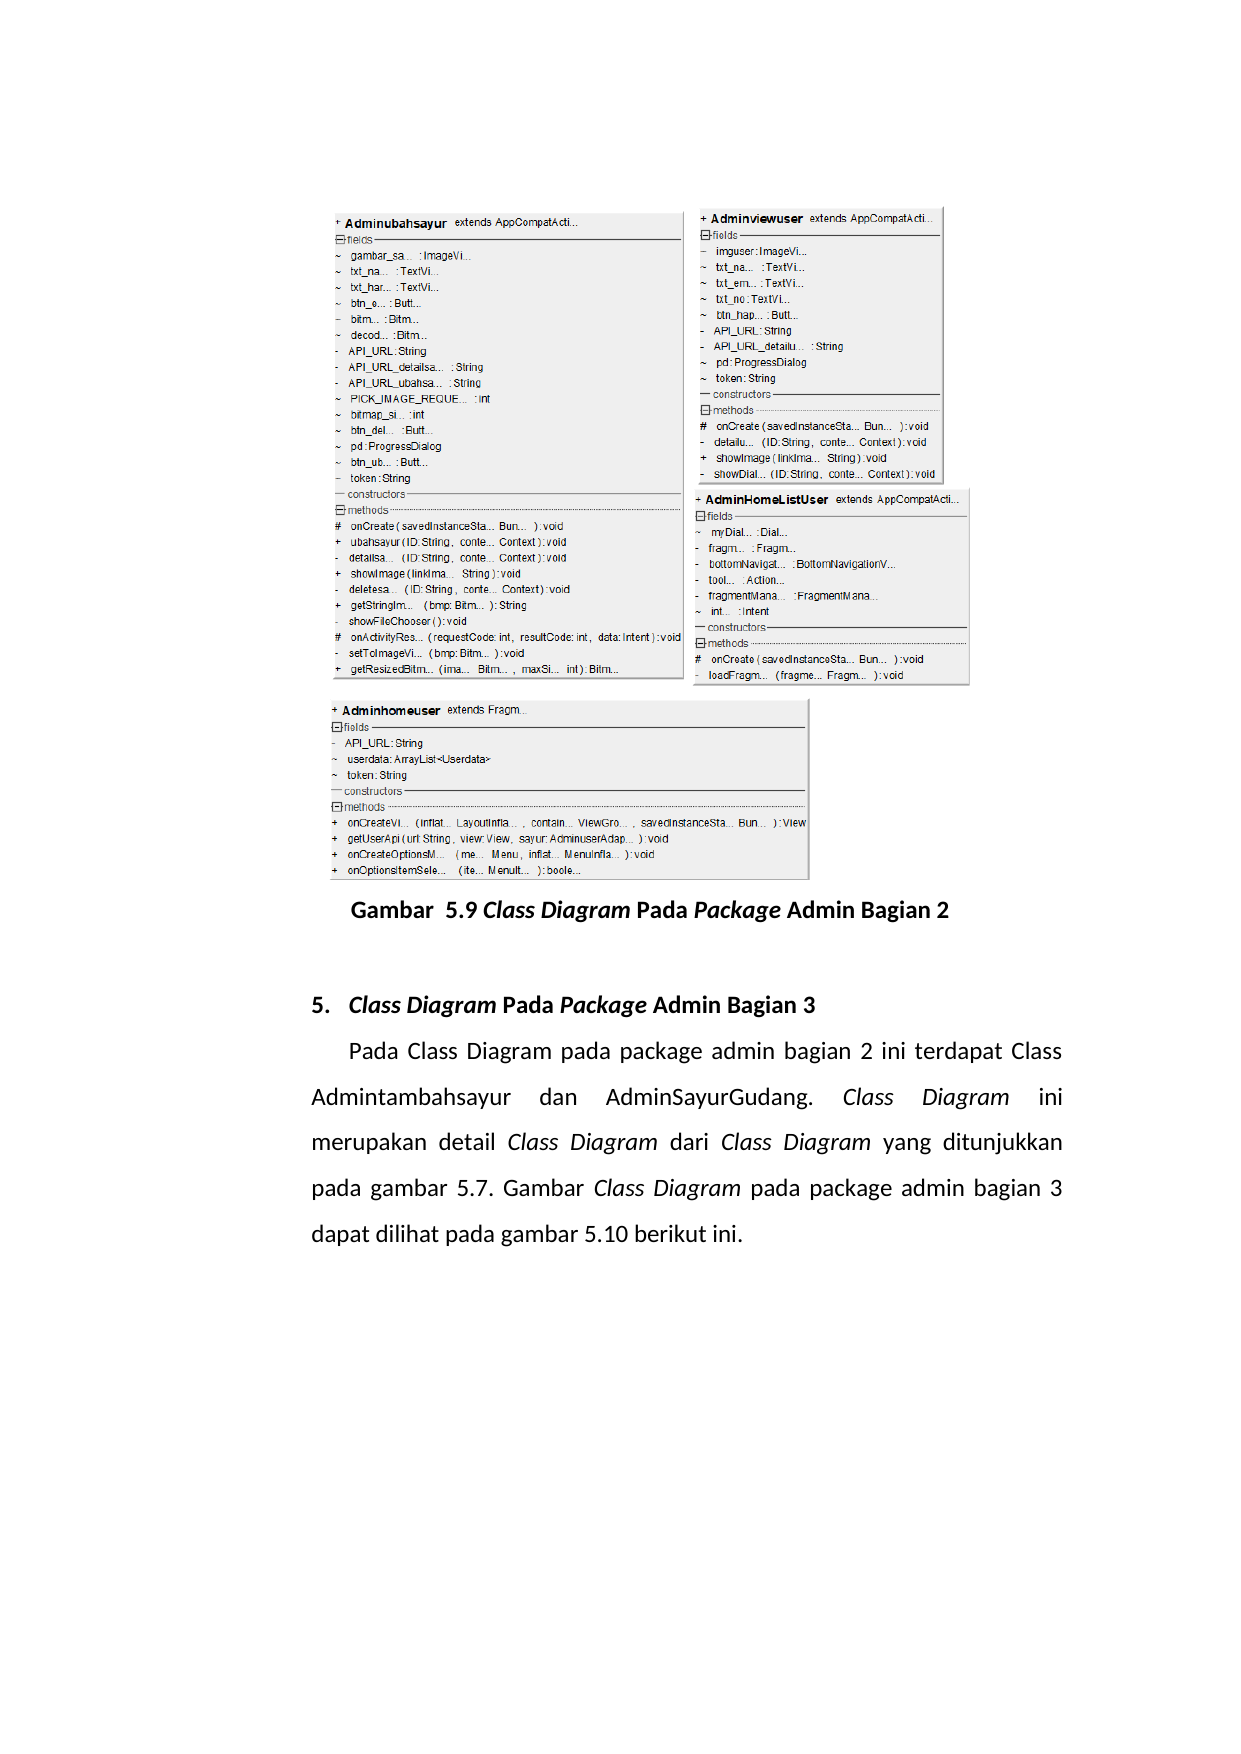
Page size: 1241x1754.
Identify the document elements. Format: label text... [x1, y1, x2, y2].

list Class Diagram Pada Package Admin Bagian 3 [311, 989, 1063, 1020]
subtitle Gambar 5.9 Class Diagram Pada Package Admin Bagian 2 [235, 894, 1064, 925]
text Pada Class Diagram pada package admin bagian 2 ini terdapat Class Admintambahsayur dan AdminSayurGudang. Class Diagram ini merupakan detail Class Diagram dari Class Diagram yang ditunjukkan pada gambar 5.7. Gambar Class Diagram pada package admin bagian 3 dapat dilihat pada gambar 5.10 berikut ini. [311, 1035, 1063, 1248]
picture [329, 206, 970, 880]
